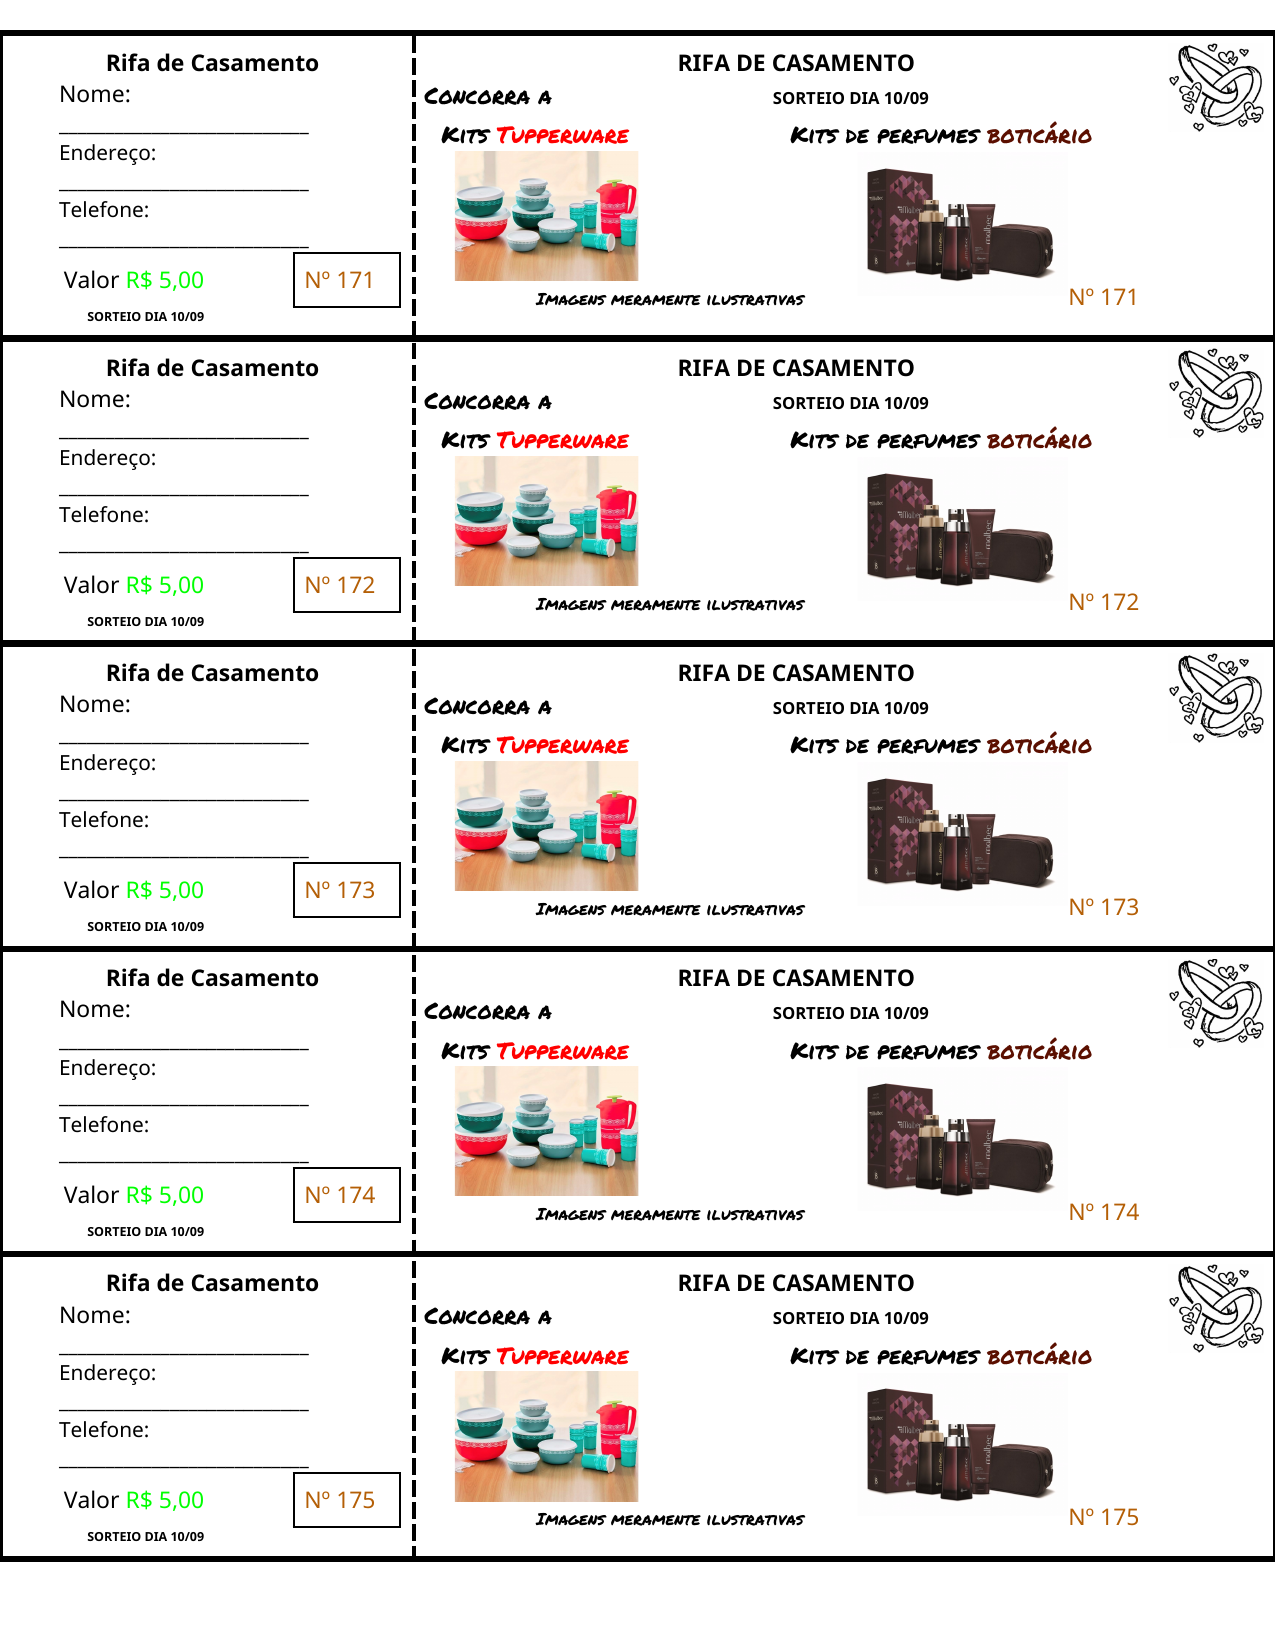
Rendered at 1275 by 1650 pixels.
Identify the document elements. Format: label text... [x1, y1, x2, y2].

picture [1168, 1264, 1264, 1353]
table_cell Rifa de Casamento Nome: ___________________________ Endereço: ___________________________ Telefone: ___________________________ SORTEIO DIA 10/09 [3, 952, 414, 1251]
picture [454, 1066, 639, 1196]
table_cell Rifa de Casamento Nome: ___________________________ Endereço: ___________________________ Telefone: ___________________________ SORTEIO DIA 10/09 [3, 342, 414, 640]
table_cell RIFA DE CASAMENTO Concorra a SORTEIO DIA 10/09 Kits Tupperware Kits de perfumes boticário Imagens meramente ilustrativas Nº 172 [414, 342, 1273, 640]
picture [1168, 348, 1264, 438]
table_header Rifa de Casamento Nome: ___________________________ Endereço: ___________________________ Telefone: ___________________________ SORTEIO DIA 10/09 [3, 36, 414, 335]
table_header RIFA DE CASAMENTO Concorra a SORTEIO DIA 10/09 Kits Tupperware Kits de perfumes boticário Imagens meramente ilustrativas Nº 171 [414, 36, 1273, 335]
picture [1168, 43, 1264, 132]
picture [857, 457, 1069, 601]
table_cell Rifa de Casamento Nome: ___________________________ Endereço: ___________________________ Telefone: ___________________________ SORTEIO DIA 10/09 [3, 647, 414, 946]
table_cell RIFA DE CASAMENTO Concorra a SORTEIO DIA 10/09 Kits Tupperware Kits de perfumes boticário Imagens meramente ilustrativas Nº 175 [414, 1257, 1273, 1556]
picture [857, 762, 1069, 906]
picture [857, 1373, 1069, 1516]
table_cell RIFA DE CASAMENTO Concorra a SORTEIO DIA 10/09 Kits Tupperware Kits de perfumes boticário Imagens meramente ilustrativas Nº 174 [414, 952, 1273, 1251]
picture [454, 456, 639, 586]
picture [1168, 959, 1264, 1048]
table_cell RIFA DE CASAMENTO Concorra a SORTEIO DIA 10/09 Kits Tupperware Kits de perfumes boticário Imagens meramente ilustrativas Nº 173 [414, 647, 1273, 946]
table_cell Rifa de Casamento Nome: ___________________________ Endereço: ___________________________ Telefone: ___________________________ SORTEIO DIA 10/09 [3, 1257, 414, 1556]
picture [857, 152, 1069, 296]
picture [1168, 653, 1264, 743]
picture [454, 761, 639, 891]
picture [857, 1067, 1069, 1211]
picture [454, 151, 639, 281]
picture [454, 1371, 639, 1502]
